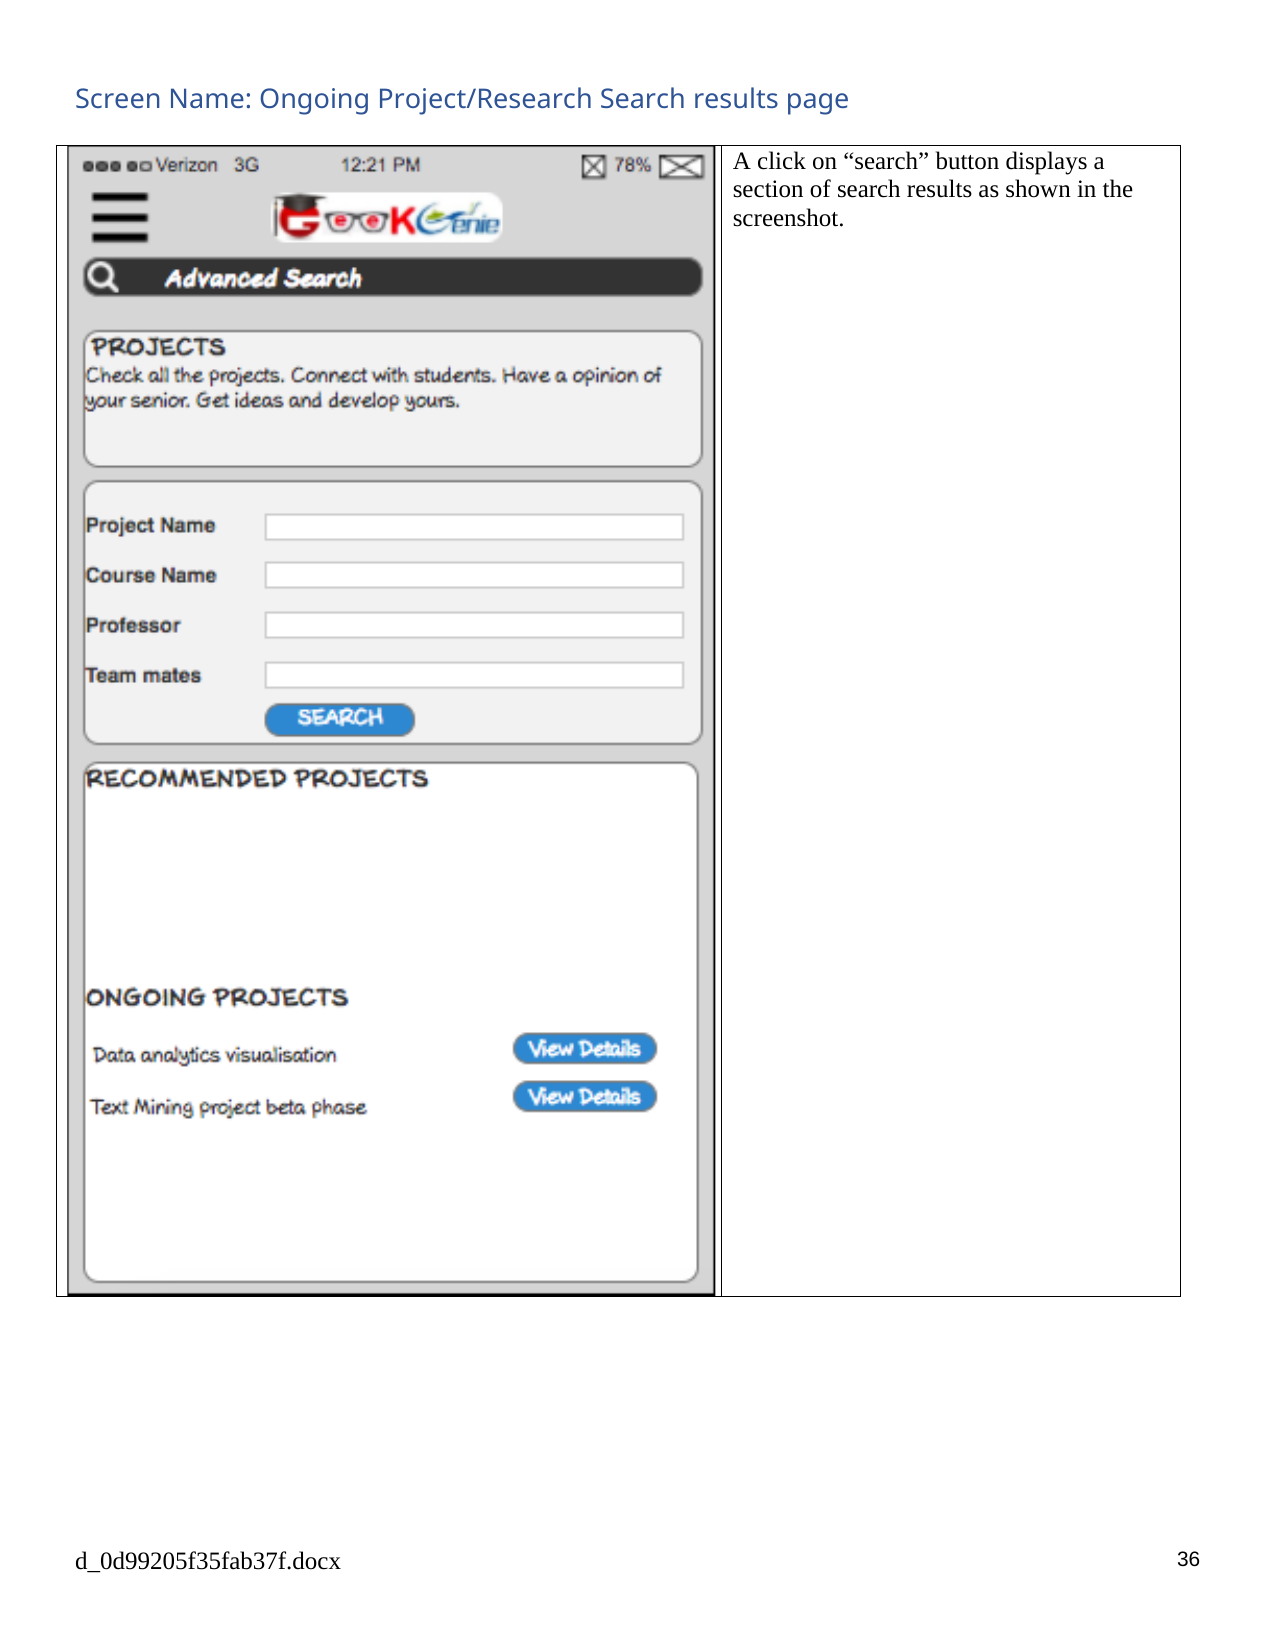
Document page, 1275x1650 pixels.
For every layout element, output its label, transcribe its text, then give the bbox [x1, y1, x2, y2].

table_header A click on “search” button displays a section of search results as shown in the screenshot. [722, 146, 1180, 1296]
table_header [57, 146, 67, 1296]
picture [67, 145, 716, 1296]
subtitle Screen Name: Ongoing Project/Research Search results page [75, 79, 1200, 116]
table_header [716, 146, 721, 1296]
